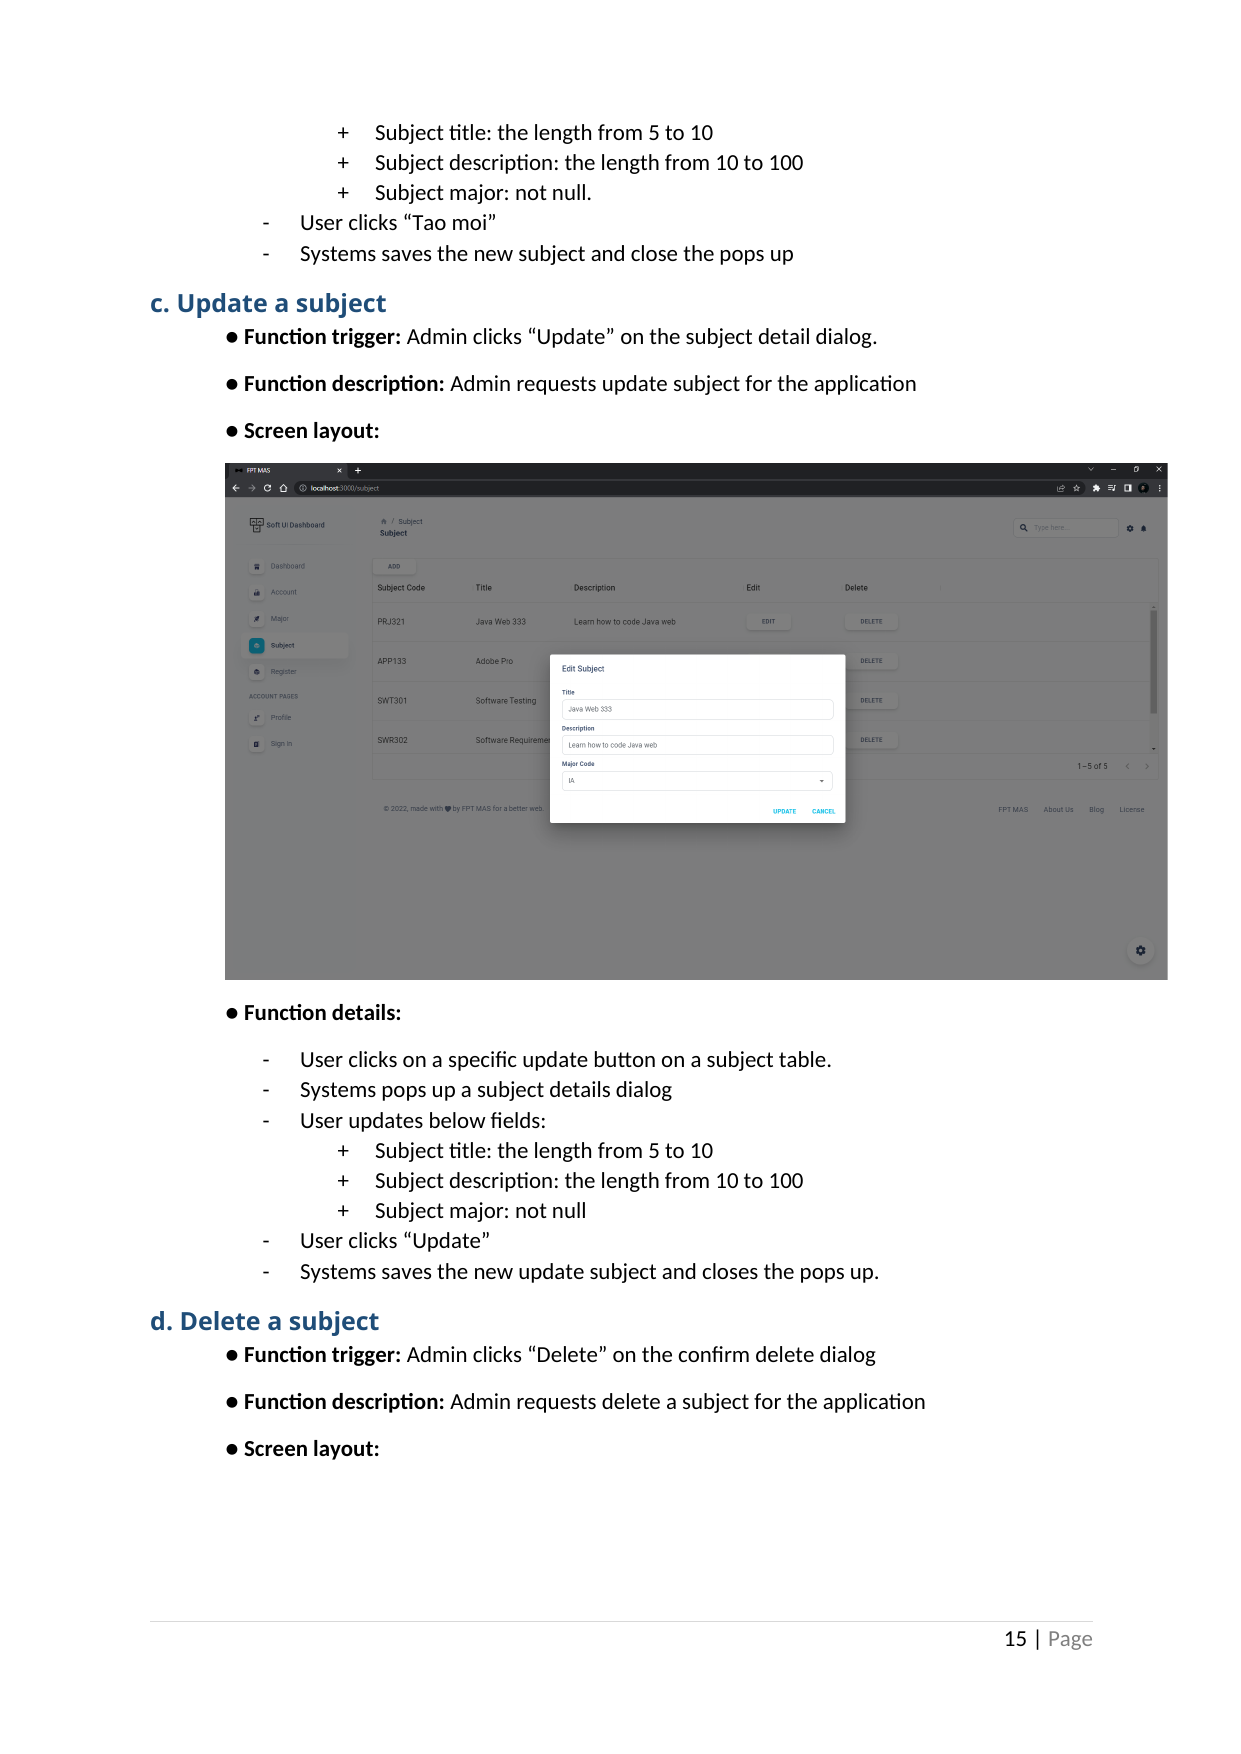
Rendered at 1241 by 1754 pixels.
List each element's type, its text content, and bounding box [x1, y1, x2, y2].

list Subject description: the length from 10 to 100 [337, 1166, 1093, 1194]
list User clicks “Update” [262, 1227, 1093, 1255]
text ● Function details: [150, 998, 1093, 1027]
list Subject title: the length from 5 to 10 [337, 118, 1093, 146]
list User clicks on a specific update button on a subject table. [262, 1045, 1093, 1073]
list Systems saves the new update subject and closes the pops up. [262, 1257, 1093, 1285]
list Subject major: not null. [337, 178, 1093, 206]
list Subject title: the length from 5 to 10 [337, 1136, 1093, 1164]
list Subject major: not null [337, 1196, 1093, 1224]
text ● Function description: Admin requests delete a subject for the application [150, 1387, 1093, 1415]
list Subject description: the length from 10 to 100 [337, 148, 1093, 176]
list Systems pops up a subject details dialog [262, 1076, 1093, 1104]
text ● Screen layout: [150, 1434, 1093, 1462]
list User clicks “Tao moi” [262, 208, 1093, 237]
subtitle c. Update a subject [150, 286, 1093, 320]
list User updates below fields: [262, 1106, 1093, 1134]
text ● Function trigger: Admin clicks “Delete” on the confirm delete dialog [150, 1341, 1093, 1368]
picture [225, 463, 1168, 980]
subtitle d. Delete a subject [150, 1304, 1093, 1338]
text ● Function description: Admin requests update subject for the application [150, 369, 1093, 397]
list Systems saves the new subject and close the pops up [262, 239, 1093, 267]
text ● Function trigger: Admin clicks “Update” on the subject detail dialog. [150, 322, 1093, 350]
text ● Screen layout: [150, 416, 1093, 444]
